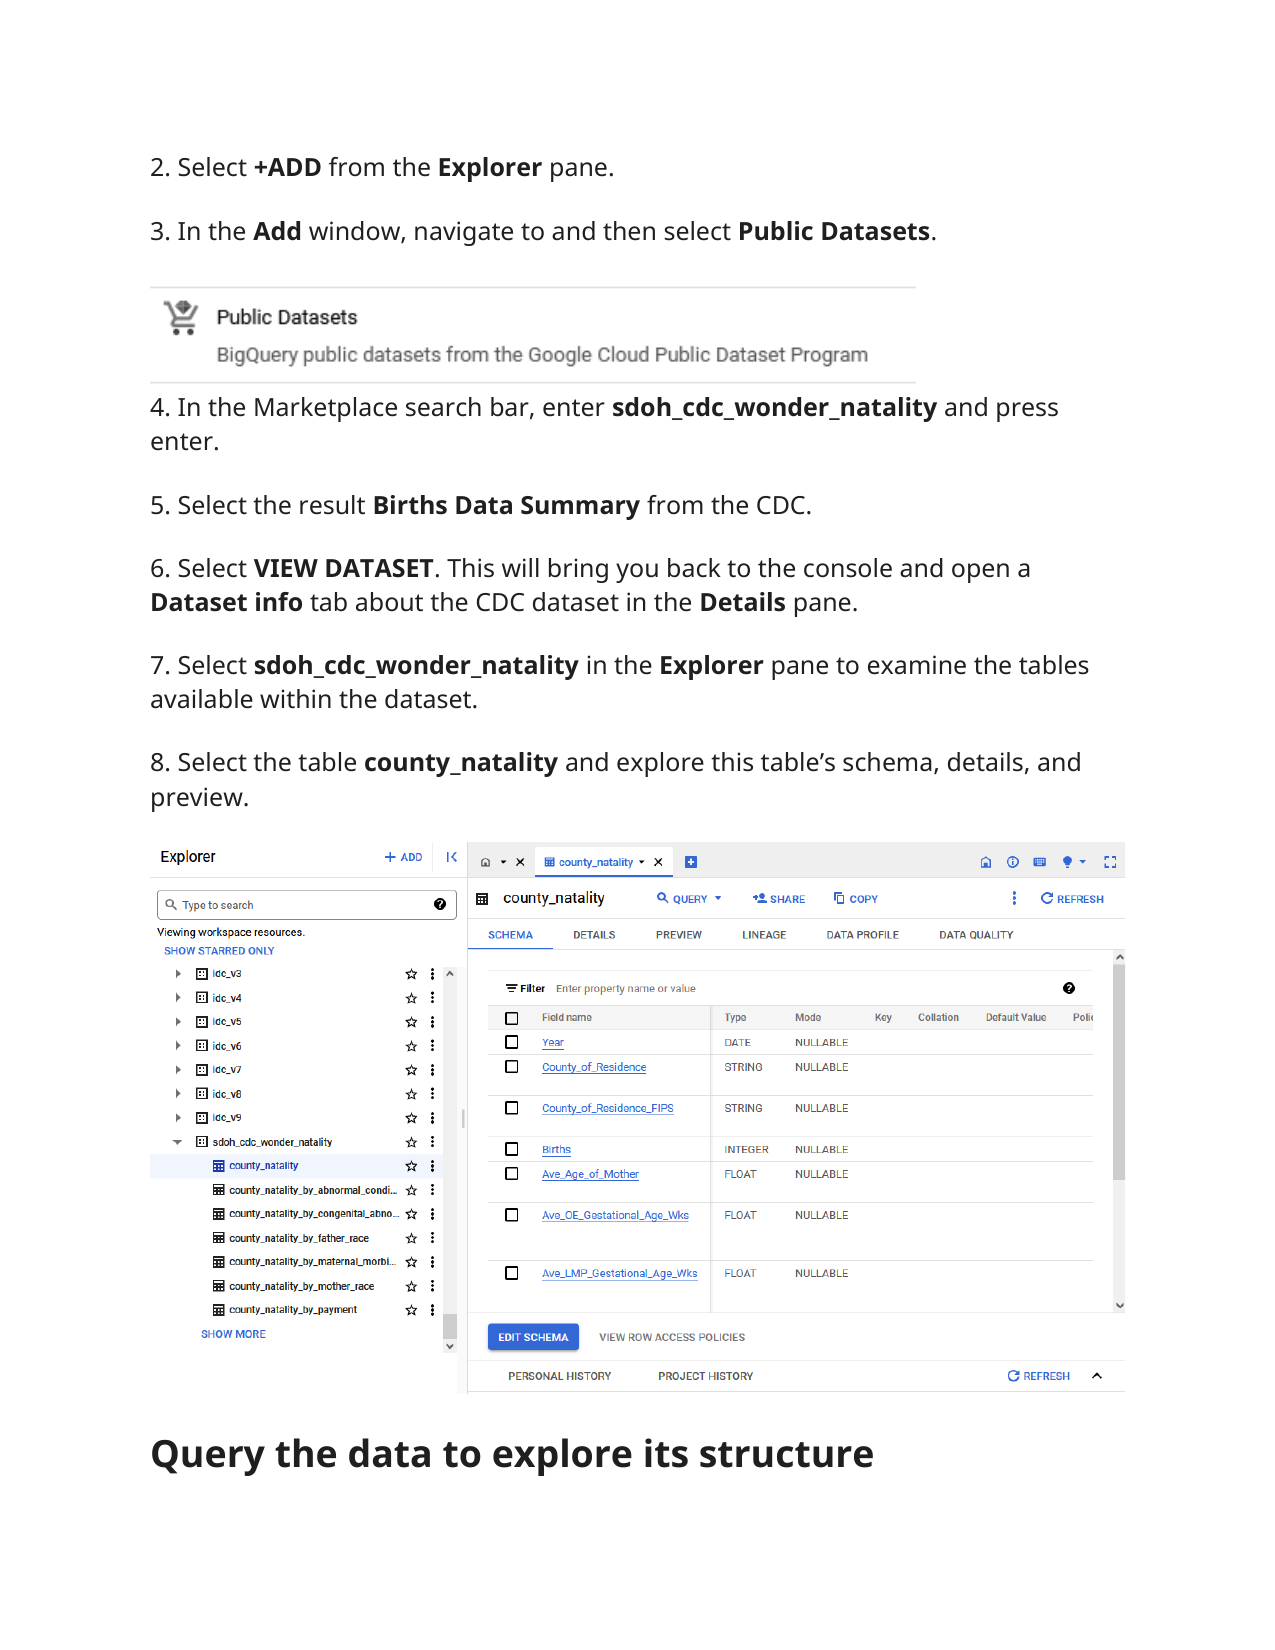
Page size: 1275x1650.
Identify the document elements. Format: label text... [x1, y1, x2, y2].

text 7. Select sdoh_cdc_wonder_natality in the Explorer pane to examine the tables available within the dataset. [150, 648, 1125, 716]
text 8. Select the table county_natality and explore this table’s schema, details, and preview. [150, 745, 1125, 813]
text 5. Select the result Births Data Summary from the CDC. [150, 487, 1125, 521]
picture [150, 276, 916, 390]
text Query the data to explore its structure [150, 1427, 1125, 1478]
text 6. Select VIEW DATASET. This will bring you back to the console and open a Dataset info tab about the CDC dataset in the Details pane. [150, 551, 1125, 619]
text 2. Select +ADD from the Explorer pane. [150, 150, 1125, 184]
text 3. In the Add window, navigate to and then select Public Datasets. [150, 213, 1125, 247]
picture [150, 842, 1125, 1398]
text 4. In the Marketplace search bar, enter sdoh_cdc_wonder_natality and press enter. [150, 390, 1125, 458]
